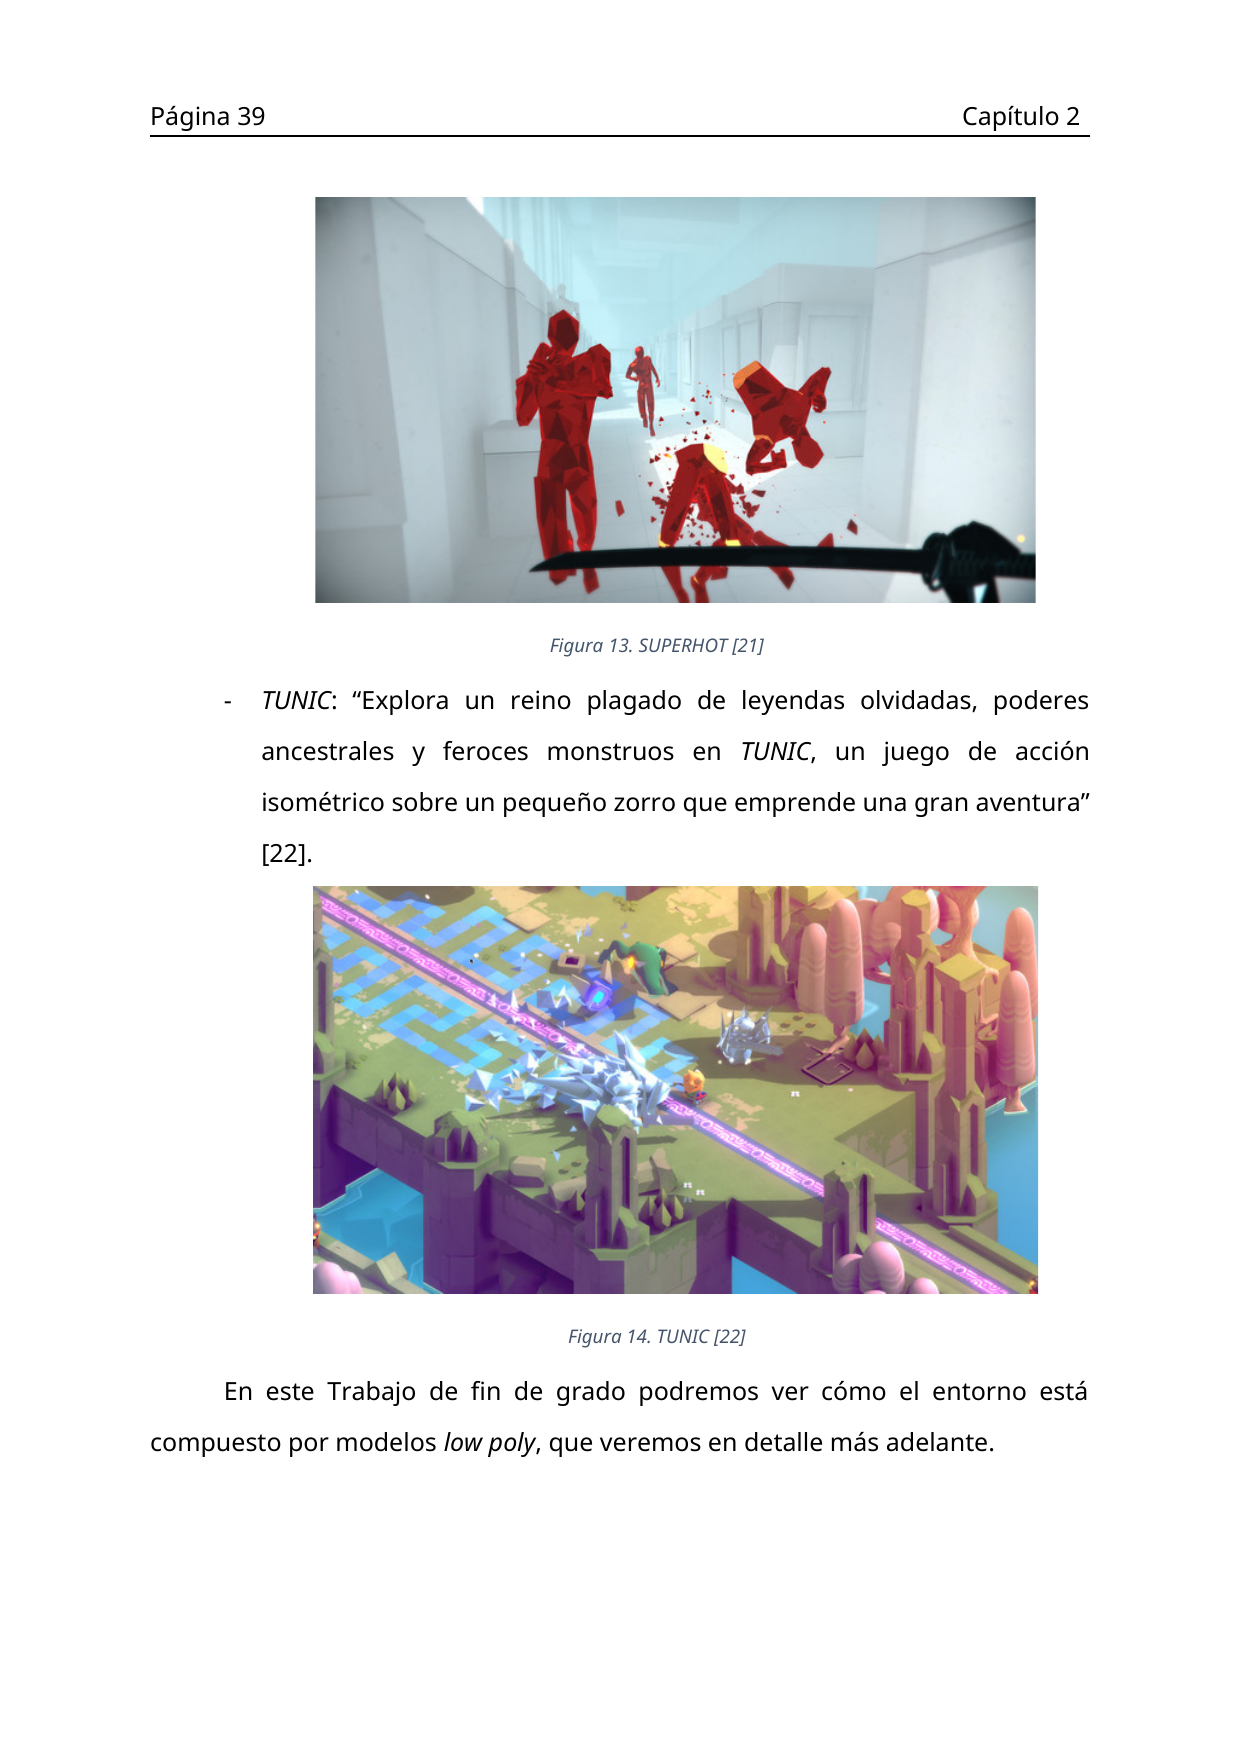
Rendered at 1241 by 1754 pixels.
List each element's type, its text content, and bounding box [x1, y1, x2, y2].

text En este Trabajo de fin de grado podremos ver cómo el entorno está compuesto por modelos low poly, que veremos en detalle más adelante. [150, 1374, 1090, 1459]
text Figura 14. TUNIC [151, 1323, 1090, 1349]
picture [313, 886, 1039, 1294]
picture [315, 197, 1036, 603]
list TUNIC: “Explora un reino plagado de leyendas olvidadas, poderes ancestrales y feroces monstruos en TUNIC, un juego de acción isométrico sobre un pequeño zorro que emprende una gran aventura” . [223, 682, 1090, 869]
text Figura 13. SUPERHOT [151, 632, 1090, 657]
